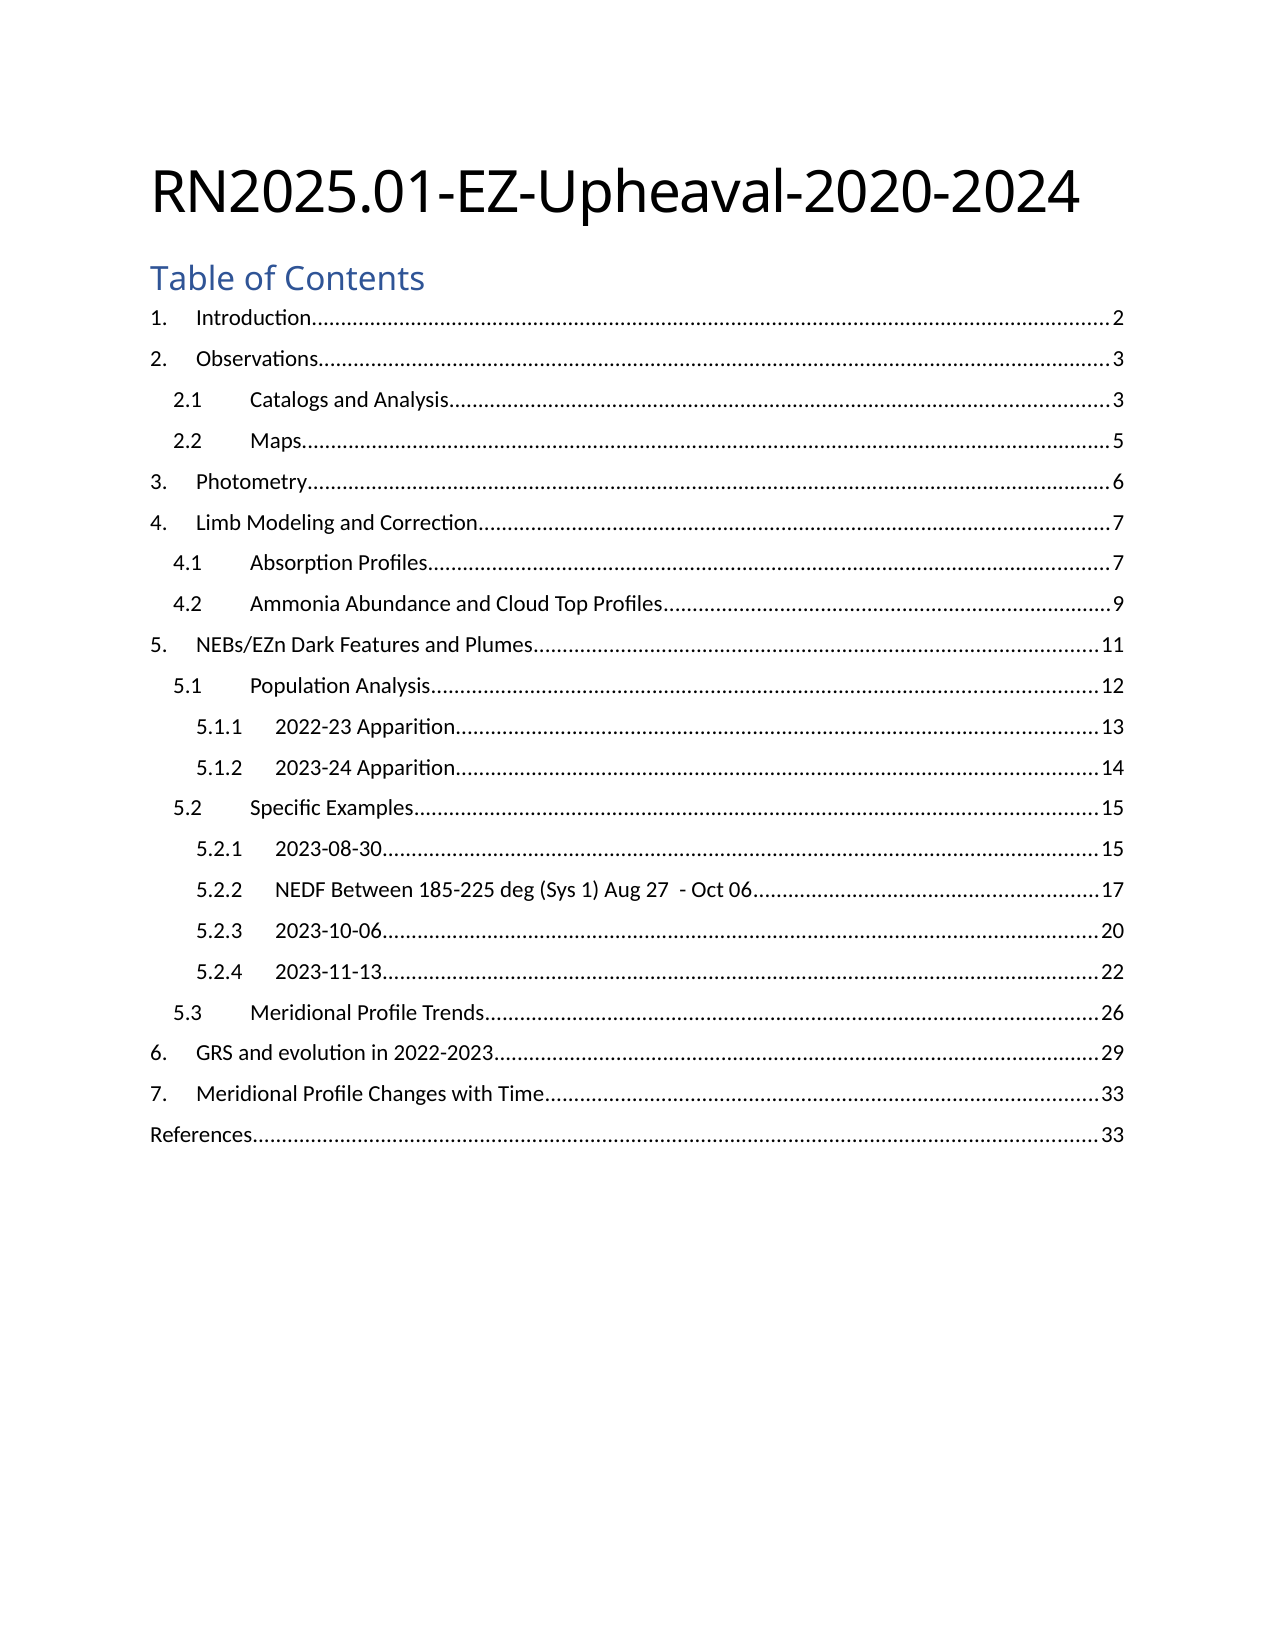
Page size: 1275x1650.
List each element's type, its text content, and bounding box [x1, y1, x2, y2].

title RN2025.01-EZ-Upheaval-2020-2024 [150, 150, 1125, 229]
